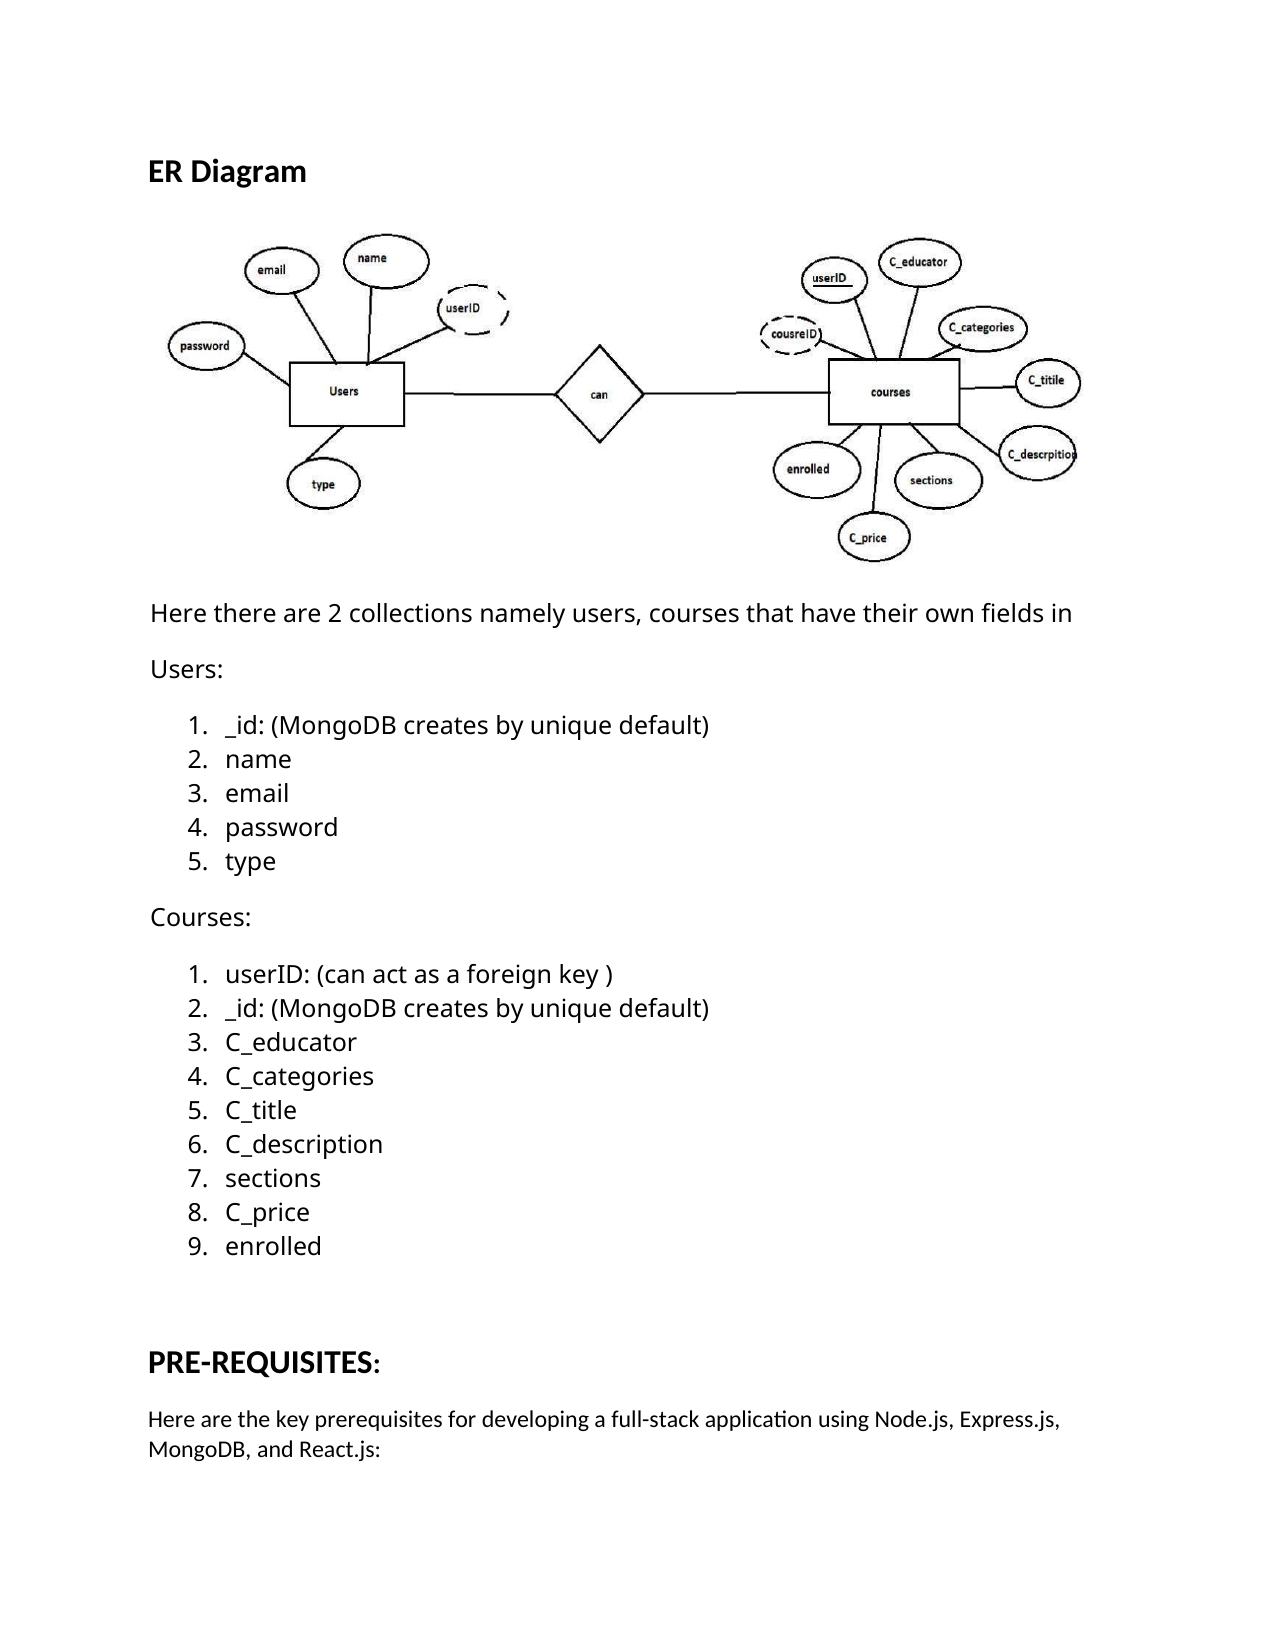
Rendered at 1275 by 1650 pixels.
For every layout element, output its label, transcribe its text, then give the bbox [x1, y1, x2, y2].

list type [187, 844, 1125, 878]
list _id: (MongoDB creates by unique default) [187, 708, 1125, 742]
list sections [187, 1161, 1125, 1195]
text Here there are 2 collections namely users, courses that have their own fields in [150, 595, 1125, 629]
list password [187, 810, 1125, 844]
list enrolled [187, 1229, 1125, 1263]
list C_educator [187, 1024, 1125, 1058]
list C_categories [187, 1058, 1125, 1092]
text Users: [150, 652, 1125, 686]
picture [147, 213, 1089, 574]
text Here are the key prerequisites for developing a full-stack application using Node.js, Express.js, MongoDB, and React.js: [148, 1404, 1127, 1463]
list C_title [187, 1092, 1125, 1127]
text Courses: [150, 900, 1125, 934]
list _id: (MongoDB creates by unique default) [187, 990, 1125, 1024]
list userID: (can act as a foreign key ) [187, 956, 1125, 990]
list email [187, 776, 1125, 810]
list name [187, 742, 1125, 776]
text PRE-REQUISITES: [148, 1341, 1127, 1381]
list C_description [187, 1127, 1125, 1161]
list C_price [187, 1195, 1125, 1229]
text ER Diagram [148, 150, 1127, 191]
